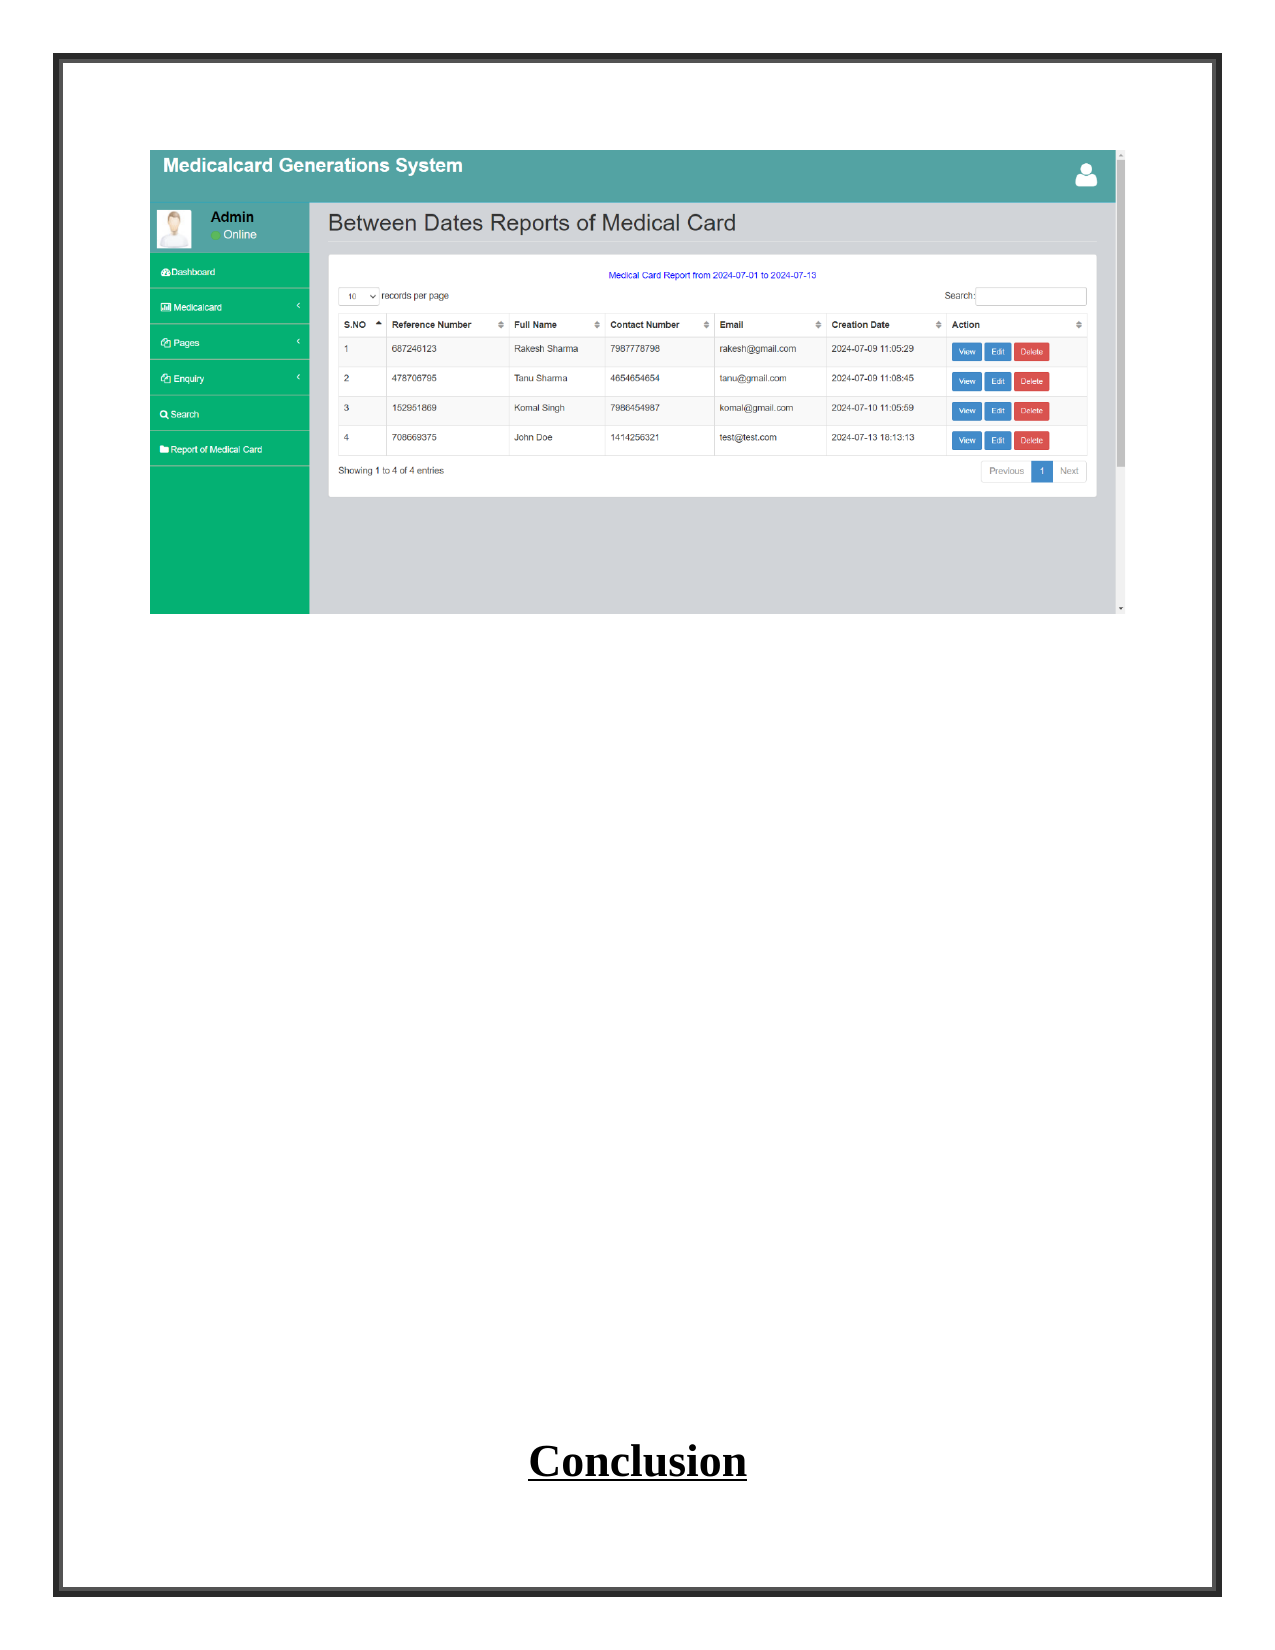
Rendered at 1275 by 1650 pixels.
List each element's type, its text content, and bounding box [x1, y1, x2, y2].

text Conclusion [150, 1433, 1125, 1486]
picture [150, 150, 1125, 614]
